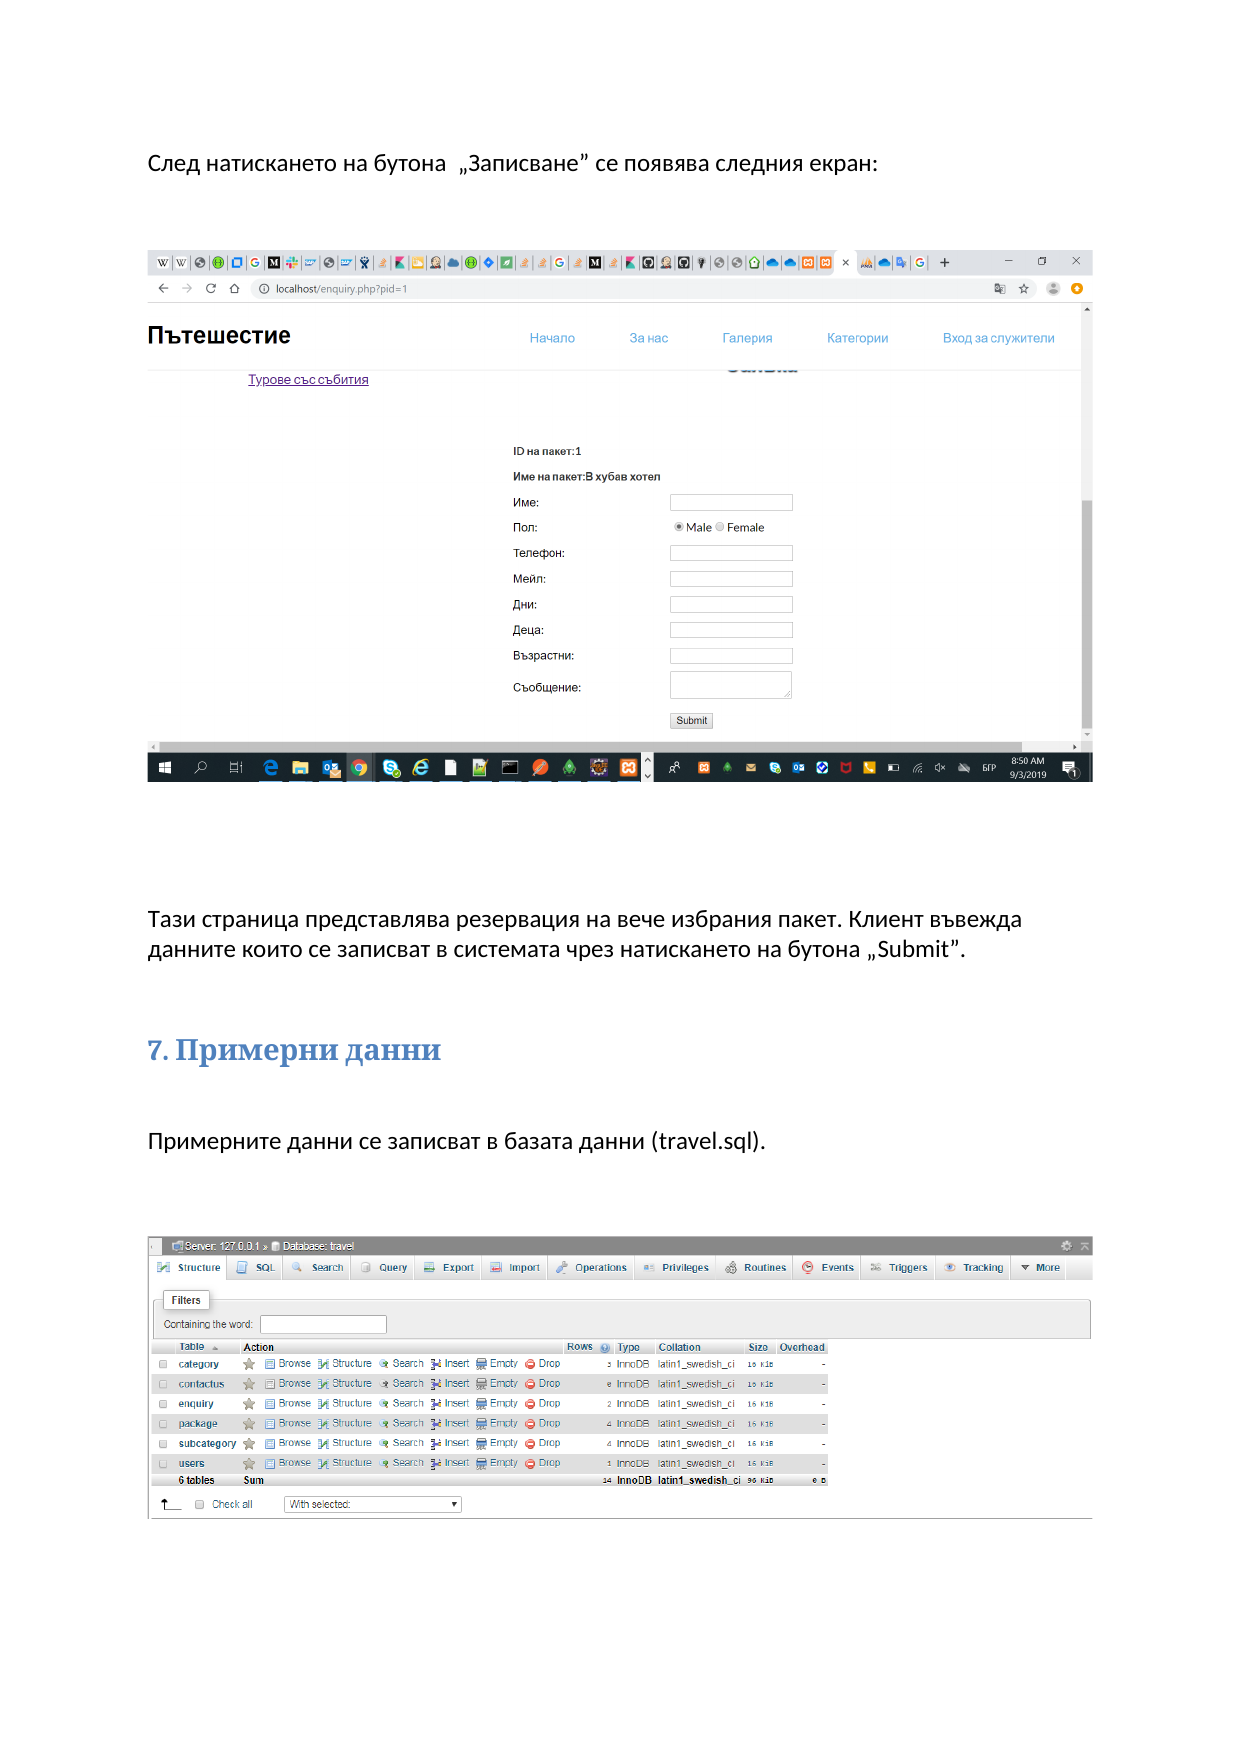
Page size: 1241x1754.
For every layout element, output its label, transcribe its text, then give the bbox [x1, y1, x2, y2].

picture [147, 250, 1093, 782]
text След натискането на бутона „Записване” се появява следния екран: [148, 148, 1093, 178]
text Примерните данни се записват в базата данни (travel.sql). [148, 1125, 1093, 1156]
text Тази страница представлява резервация на вече избрания пакет. Клиент въвежда данните които се записват в системата чрез натискането на бутона „Submit”. [148, 903, 1093, 964]
picture [147, 1236, 1093, 1519]
subtitle 7. Примерни данни [148, 1034, 1093, 1067]
